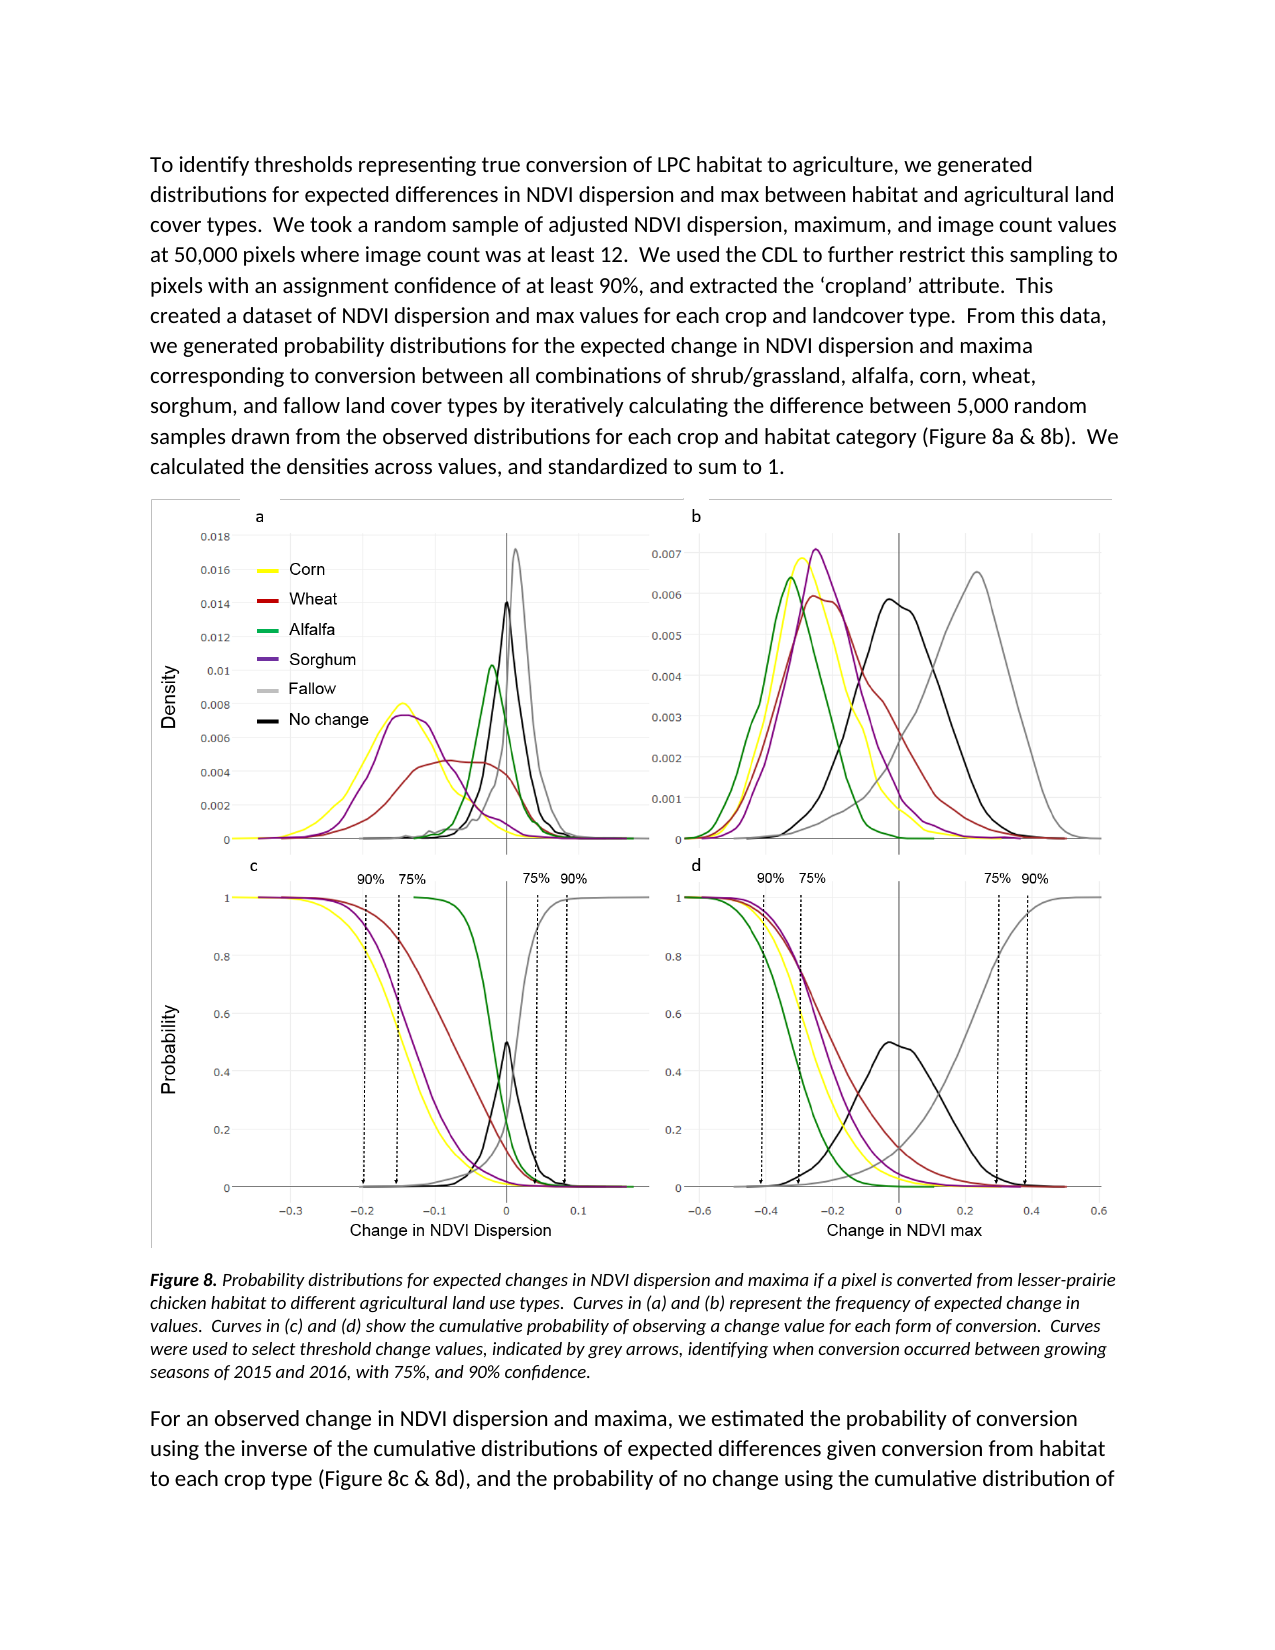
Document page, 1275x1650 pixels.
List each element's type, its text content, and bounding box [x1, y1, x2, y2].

picture [150, 498, 1112, 1250]
text To identify thresholds representing true conversion of LPC habitat to agriculture, we generated distributions for expected differences in NDVI dispersion and max between habitat and agricultural land cover types. We took a random sample of adjusted NDVI dispersion, maximum, and image count values at 50,000 pixels where image count was at least 12. We used the CDL to further restrict this sampling to pixels with an assignment confidence of at least 90%, and extracted the ‘cropland’ attribute. This created a dataset of NDVI dispersion and max values for each crop and landcover type. From this data, we generated probability distributions for the expected change in NDVI dispersion and maxima corresponding to conversion between all combinations of shrub/grassland, alfalfa, corn, wheat, sorghum, and fallow land cover types by iteratively calculating the difference between 5,000 random samples drawn from the observed distributions for each crop and habitat category (Figure 8a & 8b). We calculated the densities across values, and standardized to sum to 1. [150, 150, 1125, 480]
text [150, 1404, 1125, 1492]
text Figure 8. Probability distributions for expected changes in NDVI dispersion and maxima if a pixel is converted from lesser-prairie chicken habitat to different agricultural land use types. Curves in (a) and (b) represent the frequency of expected change in values. Curves in (c) and (d) show the cumulative probability of observing a change value for each form of conversion. Curves were used to select threshold change values, indicated by grey arrows, identifying when conversion occurred between growing seasons of 2015 and 2016, with 75%, and 90% confidence. [150, 1268, 1125, 1383]
